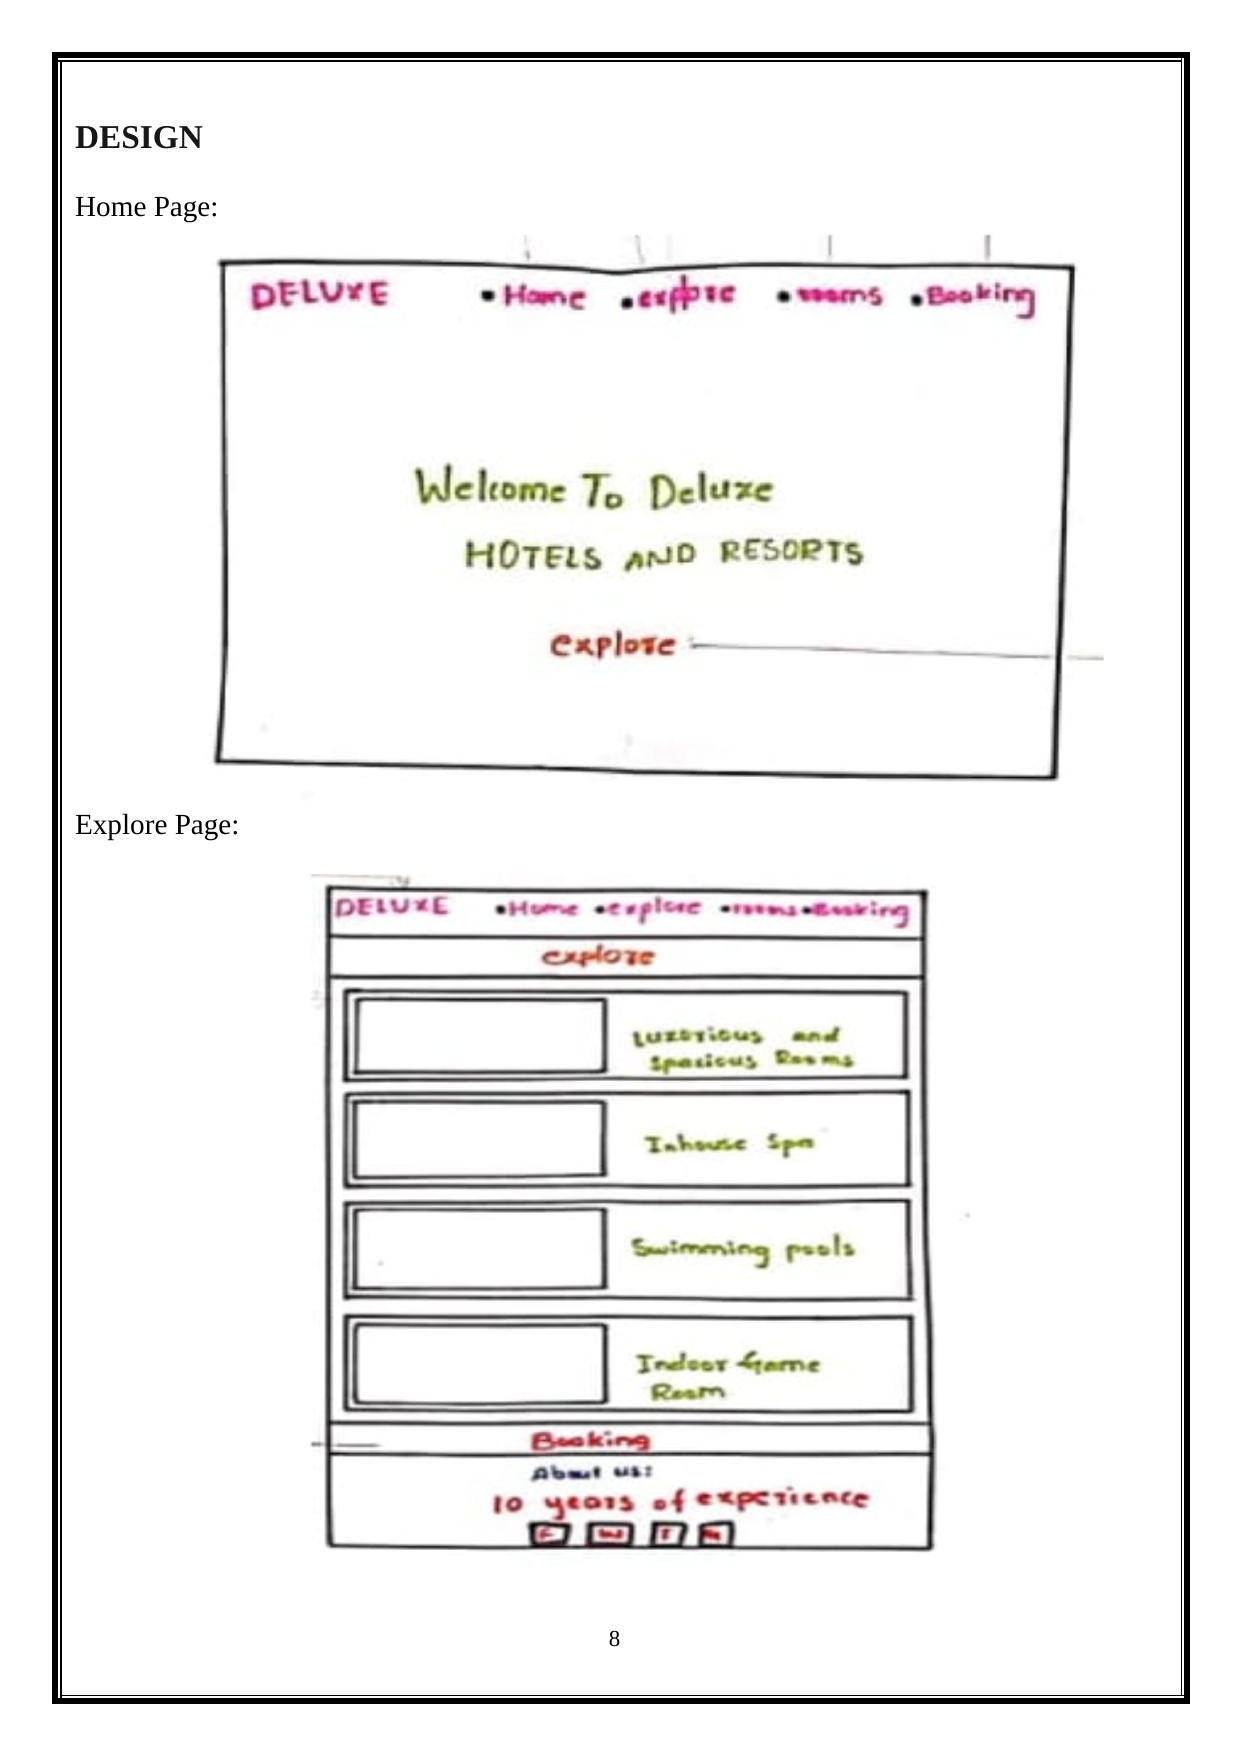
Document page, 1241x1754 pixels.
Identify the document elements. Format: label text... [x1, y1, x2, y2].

text Home Page: [75, 189, 1178, 223]
subtitle DESIGN [75, 118, 1178, 156]
picture [312, 875, 969, 1572]
picture [147, 236, 1104, 806]
